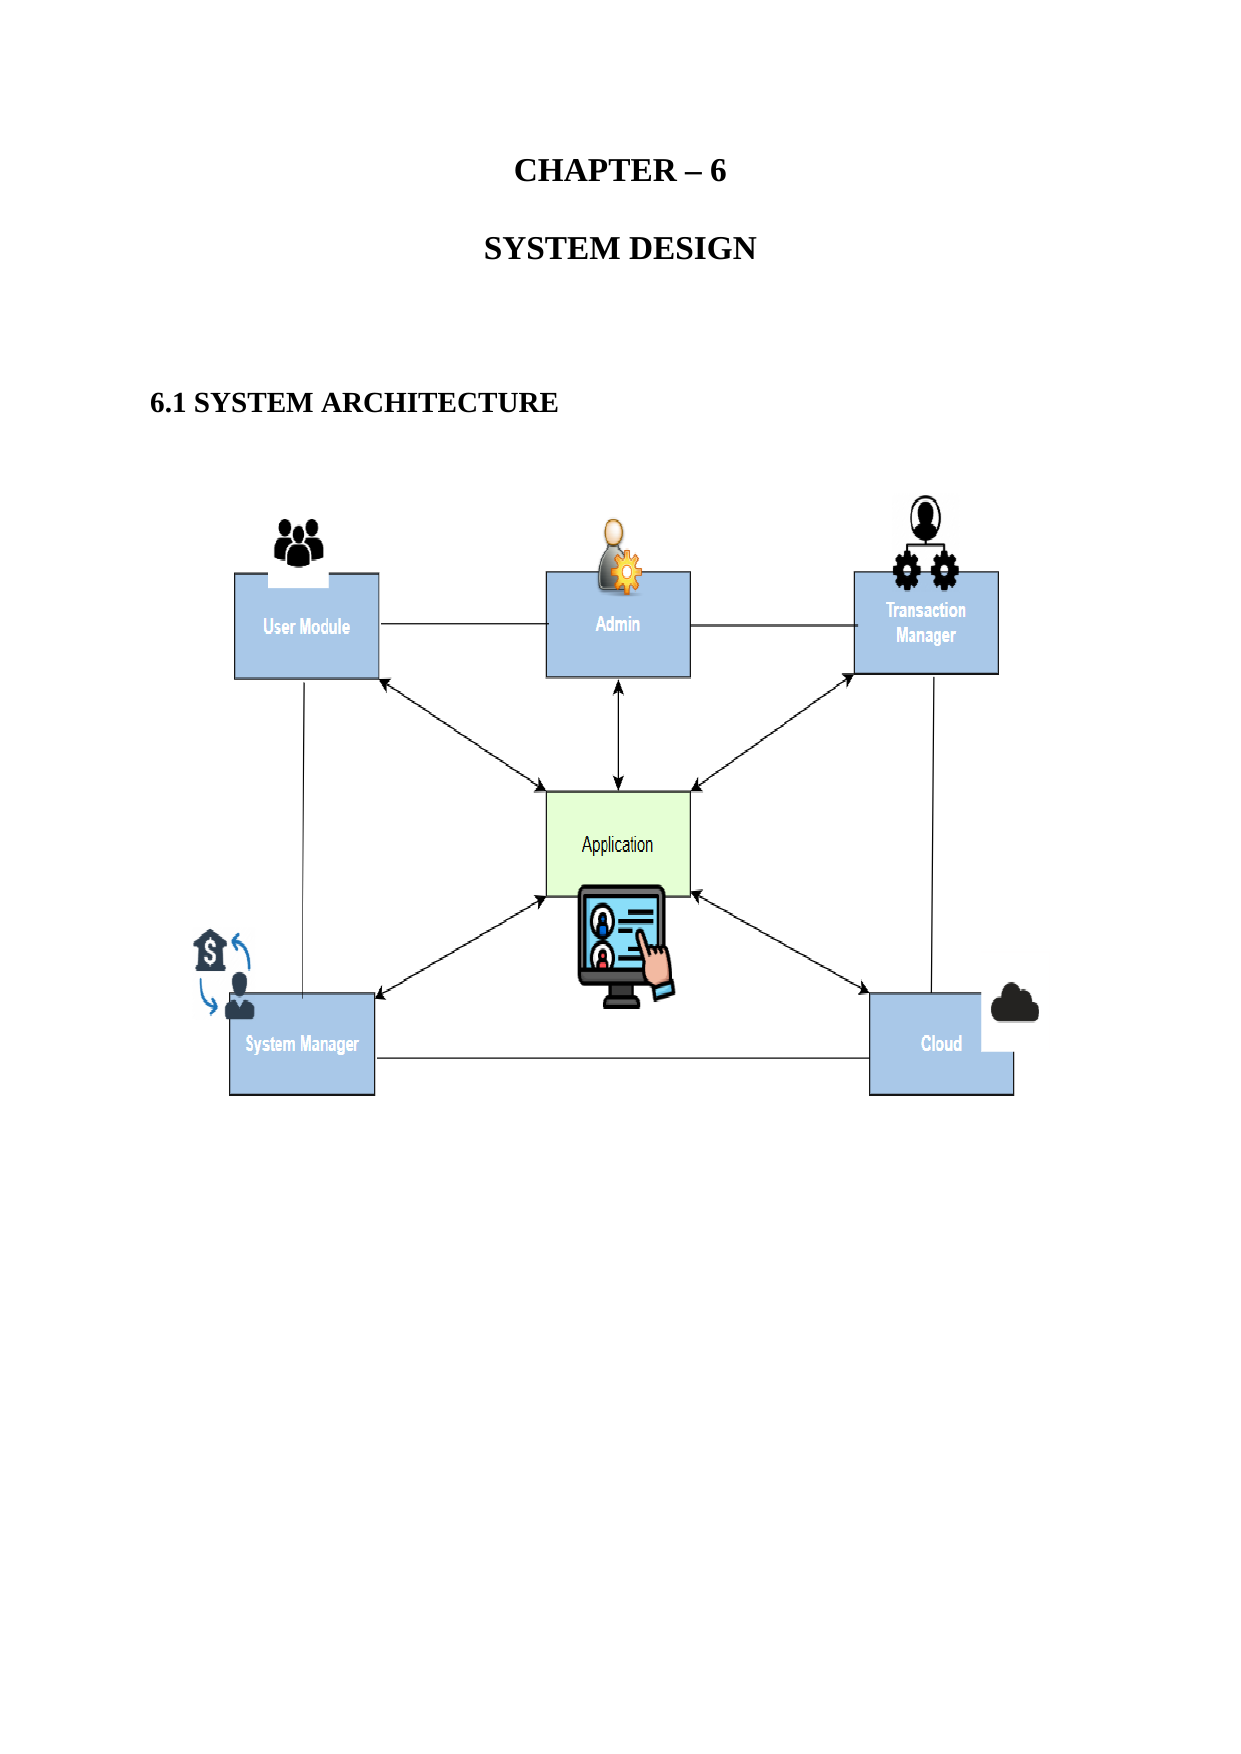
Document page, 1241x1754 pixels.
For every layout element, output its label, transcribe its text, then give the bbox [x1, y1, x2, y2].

text CHAPTER – 6 [150, 150, 1090, 188]
text 6.1 SYSTEM ARCHITECTURE [150, 385, 1090, 418]
picture [150, 456, 1089, 1182]
text SYSTEM DESIGN [150, 228, 1090, 267]
